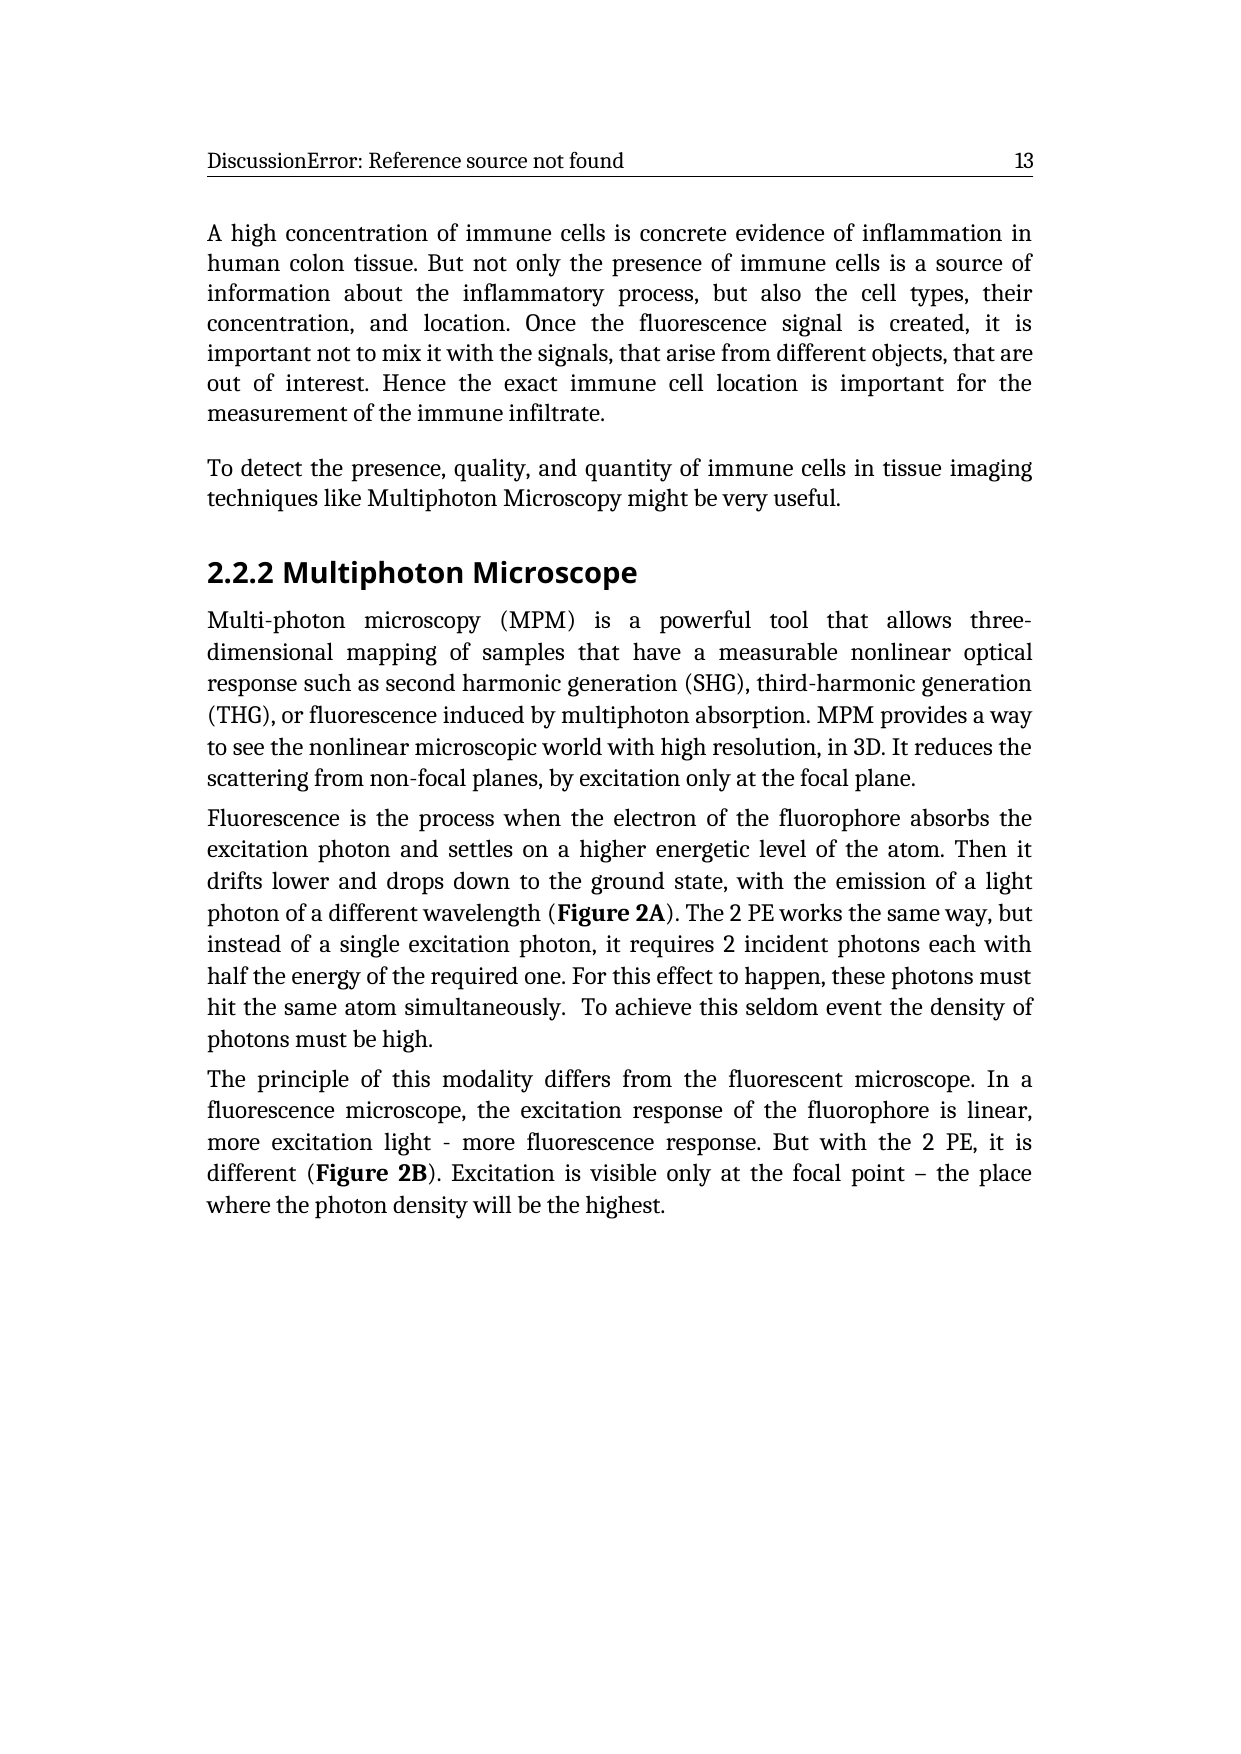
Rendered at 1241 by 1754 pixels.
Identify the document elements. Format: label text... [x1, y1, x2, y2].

subtitle Multiphoton Microscope [207, 552, 1033, 592]
text Multi-photon microscopy (MPM) is a powerful tool that allows three-dimensional mapping of samples that have a measurable nonlinear optical response such as second harmonic generation (SHG), third-harmonic generation (THG), or fluorescence induced by multiphoton absorption. MPM provides a way to see the nonlinear microscopic world with high resolution, in 3D. It reduces the scattering from non-focal planes, by excitation only at the focal plane. [207, 606, 1033, 793]
text The principle of this modality differs from the fluorescent microscope. In a fluorescence microscope, the excitation response of the fluorophore is linear, more excitation light - more fluorescence response. But with the 2 PE, it is different (Figure 2B). Excitation is visible only at the focal point – the place where the photon density will be the highest. [207, 1188, 1033, 1220]
text A high concentration of immune cells is concrete evidence of inflammation in human colon tissue. But not only the presence of immune cells is a source of information about the inflammatory process, but also the cell types, their concentration, and location. Once the fluorescence signal is created, it is important not to mix it with the signals, that arise from different objects, that are out of interest. Hence the exact immune cell location is important for the measurement of the immune infiltrate. [207, 218, 1033, 428]
text To detect the presence, quality, and quantity of immune cells in tissue imaging techniques like Multiphoton Microscopy might be very useful. [207, 454, 1033, 513]
